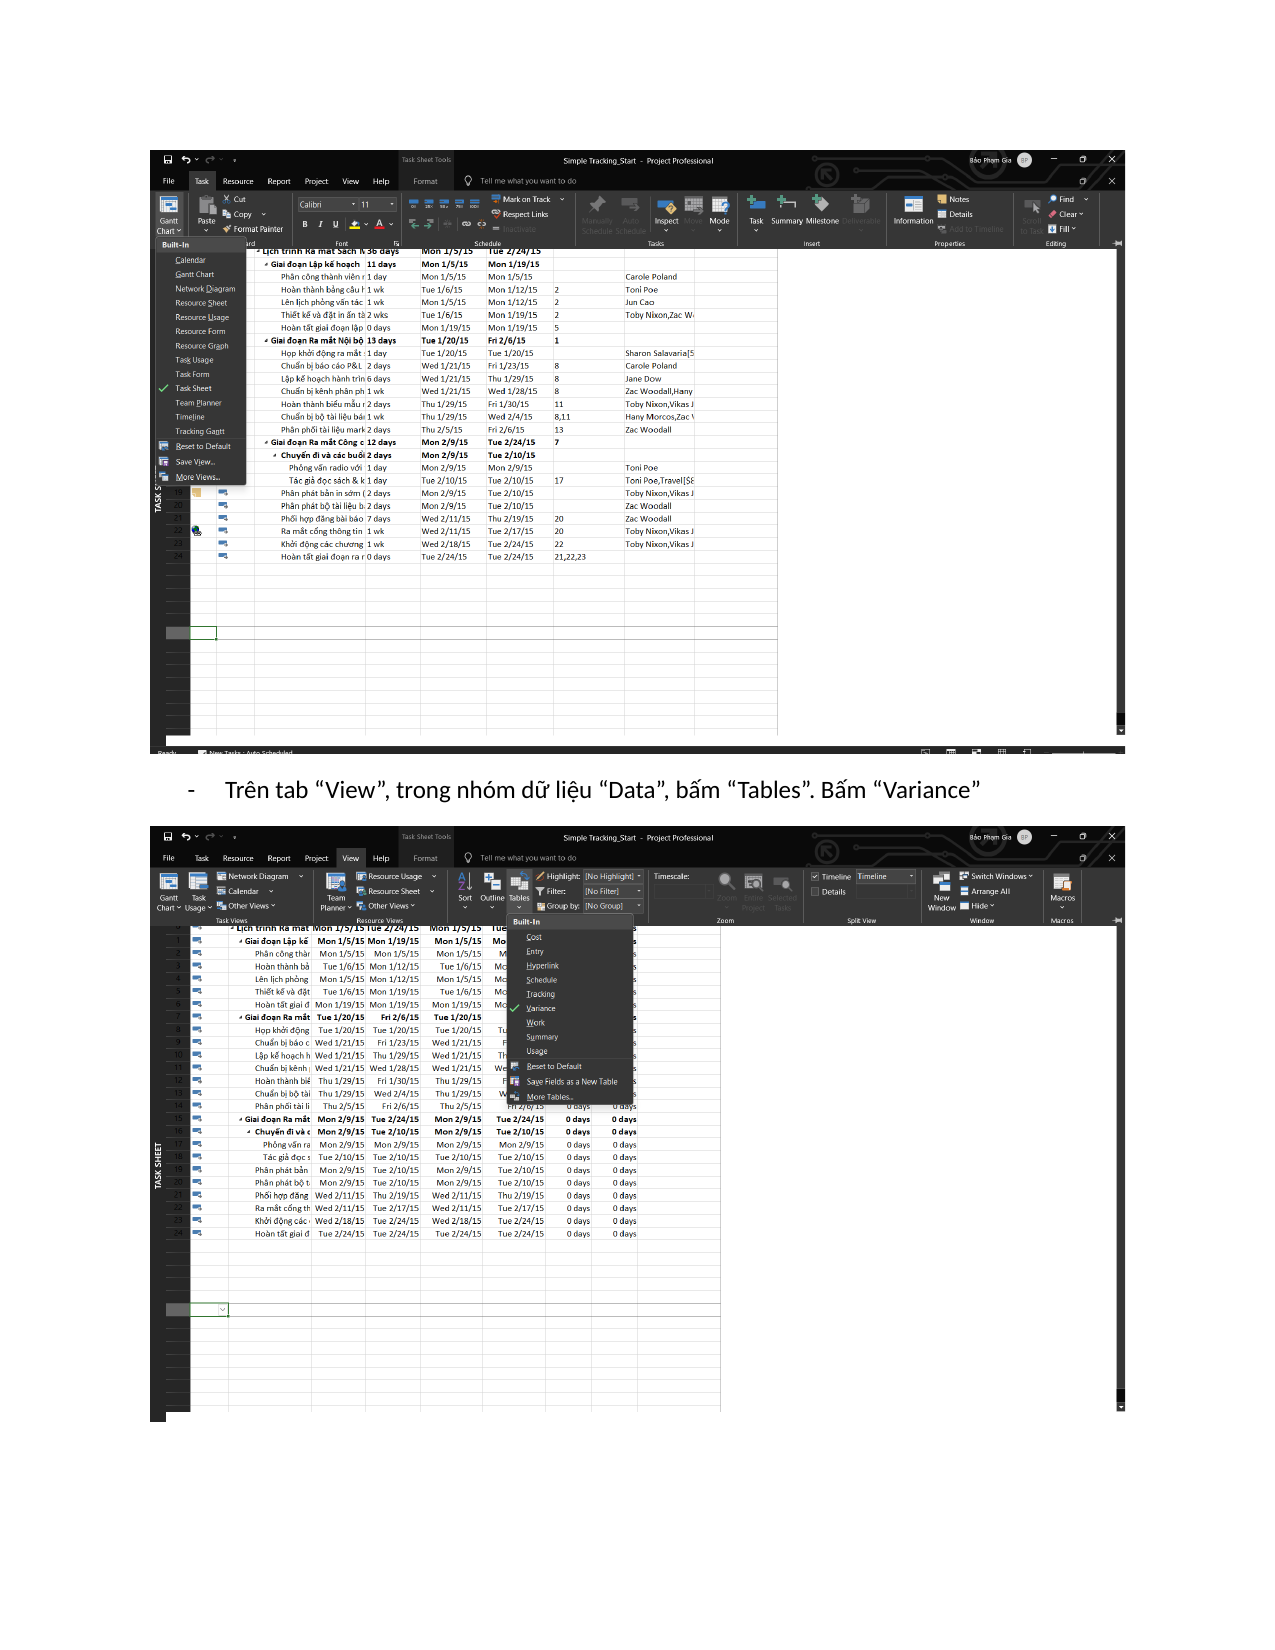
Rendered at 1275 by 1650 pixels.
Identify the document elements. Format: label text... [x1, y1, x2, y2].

list Trên tab “View”, trong nhóm dữ liệu “Data”, bấm “Tables”. Bấm “Variance” [187, 775, 1125, 805]
picture [150, 150, 1125, 754]
picture [150, 826, 1125, 1422]
